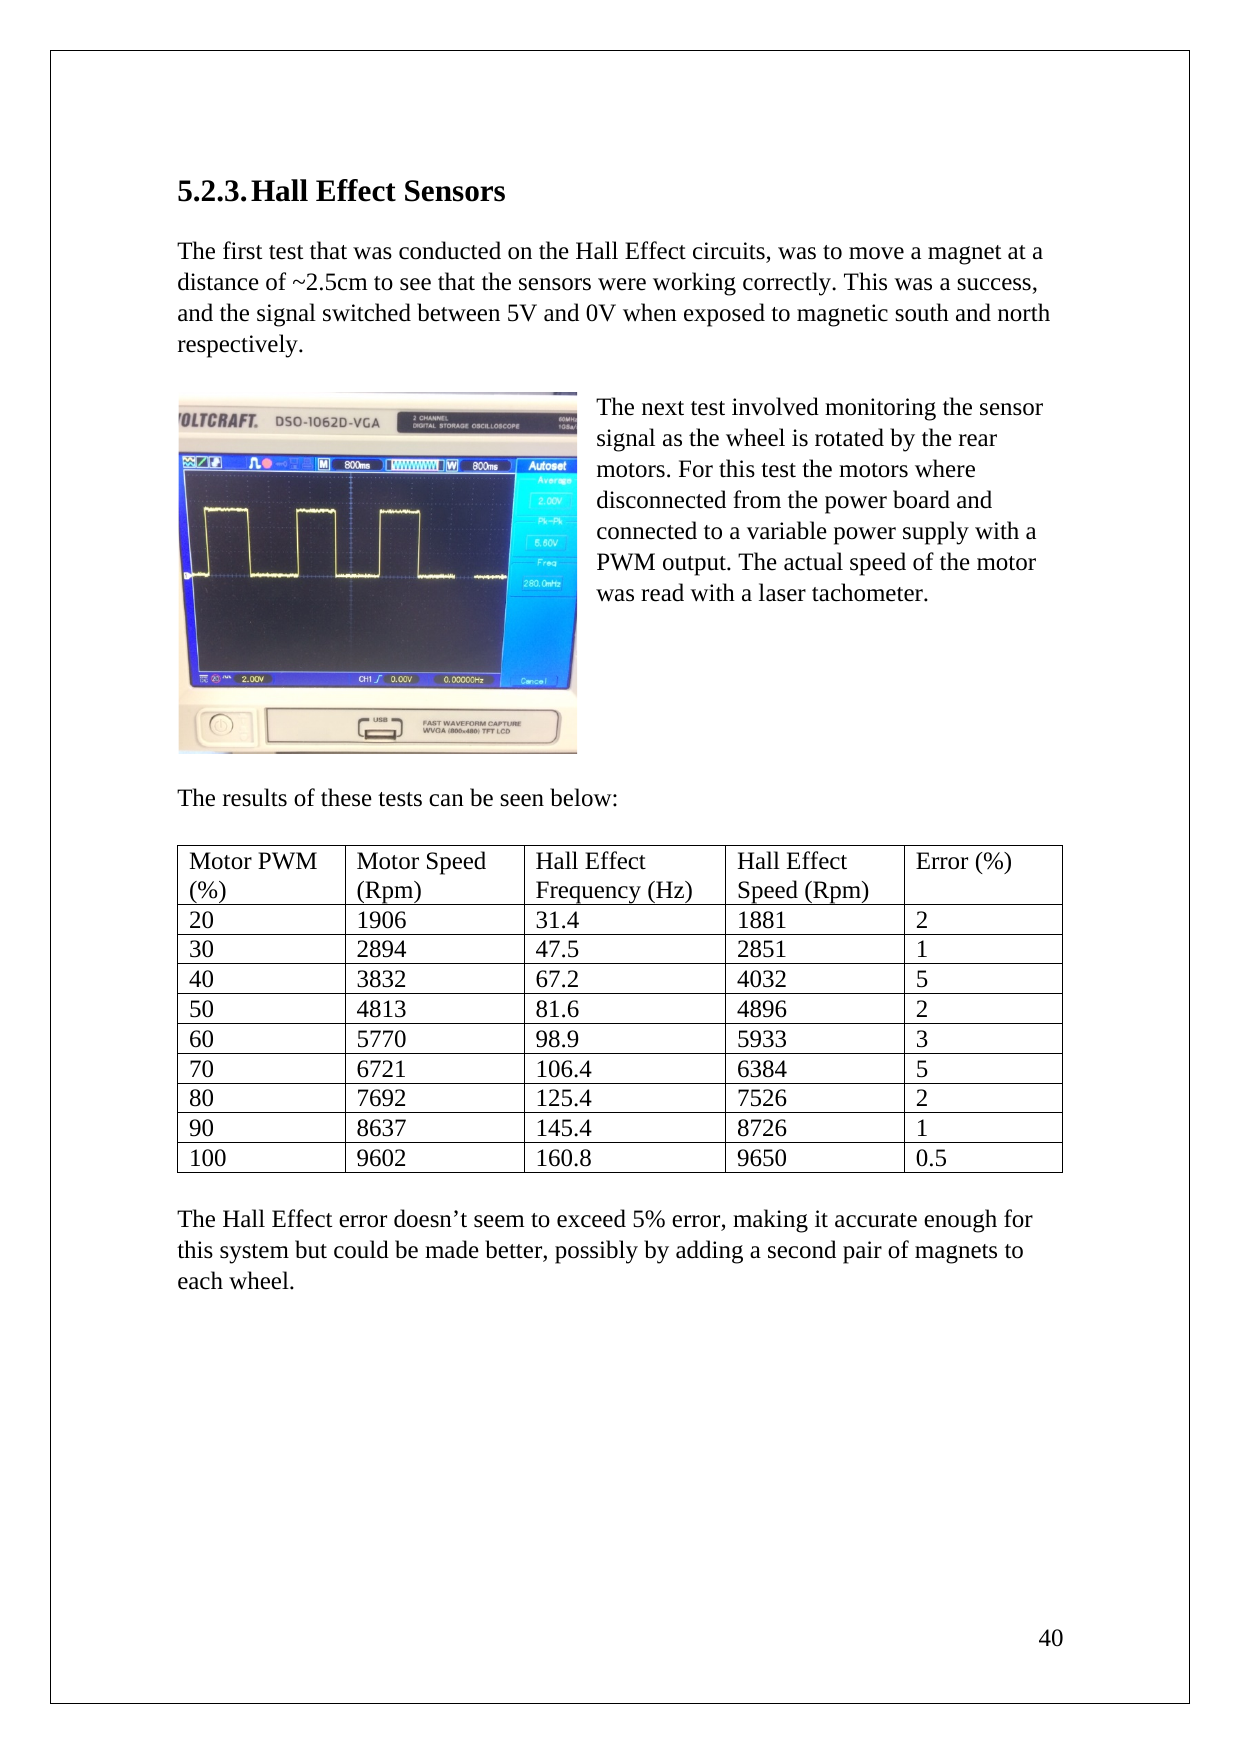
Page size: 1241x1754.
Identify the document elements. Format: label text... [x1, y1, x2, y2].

table_cell 20 [178, 905, 345, 933]
table_cell 3832 [346, 964, 524, 993]
table_cell 1 [905, 1113, 1062, 1142]
table_cell 80 [178, 1084, 345, 1112]
table_cell 50 [178, 994, 345, 1023]
table_cell 6721 [346, 1054, 524, 1082]
table_cell 98.9 [525, 1024, 725, 1053]
text The next test involved monitoring the sensor signal as the wheel is rotated by the rear motors. For this test the motors where disconnected from the power board and connected to a variable power supply with a PWM output. The actual speed of the motor was read with a laser tachometer. [577, 392, 1063, 607]
table_cell 125.4 [525, 1084, 725, 1112]
picture [524, 580, 538, 586]
table_cell 67.2 [525, 964, 725, 993]
table_cell 5933 [726, 1024, 904, 1053]
table_cell 81.6 [525, 994, 725, 1023]
table_header Hall Effect Speed (Rpm) [726, 846, 904, 904]
table_cell 5 [905, 1054, 1062, 1082]
table_cell 160.8 [525, 1143, 725, 1172]
table_cell 7692 [346, 1084, 524, 1112]
table_header Motor Speed (Rpm) [346, 846, 524, 904]
table_cell 2 [905, 1084, 1062, 1112]
table_cell 2894 [346, 935, 524, 963]
subtitle Hall Effect Sensors [177, 173, 1063, 208]
table_cell 60 [178, 1024, 345, 1053]
picture [542, 580, 561, 587]
table_cell 3 [905, 1024, 1062, 1053]
table_cell 0.5 [905, 1143, 1062, 1172]
table_cell 40 [178, 964, 345, 993]
picture [177, 392, 577, 754]
table_cell 1 [905, 935, 1062, 963]
text The first test that was conducted on the Hall Effect circuits, was to move a magnet at a distance of ~2.5cm to see that the sensors were working correctly. This was a success, and the signal switched between 5V and 0V when exposed to magnetic south and north respectively. [177, 236, 1063, 358]
table_cell 4032 [726, 964, 904, 993]
table_cell 9602 [346, 1143, 524, 1172]
table_cell 70 [178, 1054, 345, 1082]
table_cell 4896 [726, 994, 904, 1023]
table_cell 30 [178, 935, 345, 963]
table_cell 1906 [346, 905, 524, 933]
table_cell 5770 [346, 1024, 524, 1053]
table_cell 6384 [726, 1054, 904, 1082]
table_cell 2 [905, 905, 1062, 933]
table_header Hall Effect Frequency (Hz) [525, 846, 725, 904]
table_cell 2 [905, 994, 1062, 1023]
table_cell 100 [178, 1143, 345, 1172]
text The results of these tests can be seen below: [177, 783, 1063, 812]
table_cell 31.4 [525, 905, 725, 933]
table_cell 145.4 [525, 1113, 725, 1142]
text The Hall Effect error doesn’t seem to exceed 5% error, making it accurate enough for this system but could be made better, possibly by adding a second pair of magnets to each wheel. [177, 1204, 1063, 1295]
table_cell 106.4 [525, 1054, 725, 1082]
table_cell 4813 [346, 994, 524, 1023]
table_cell 9650 [726, 1143, 904, 1172]
table_cell 7526 [726, 1084, 904, 1112]
table_cell 1881 [726, 905, 904, 933]
table_cell 2851 [726, 935, 904, 963]
table_header Error (%) [905, 846, 1062, 904]
table_cell 5 [905, 964, 1062, 993]
table_cell 8637 [346, 1113, 524, 1142]
table_header Motor PWM (%) [178, 846, 345, 904]
table_cell 90 [178, 1113, 345, 1142]
table_cell 8726 [726, 1113, 904, 1142]
table_cell 47.5 [525, 935, 725, 963]
